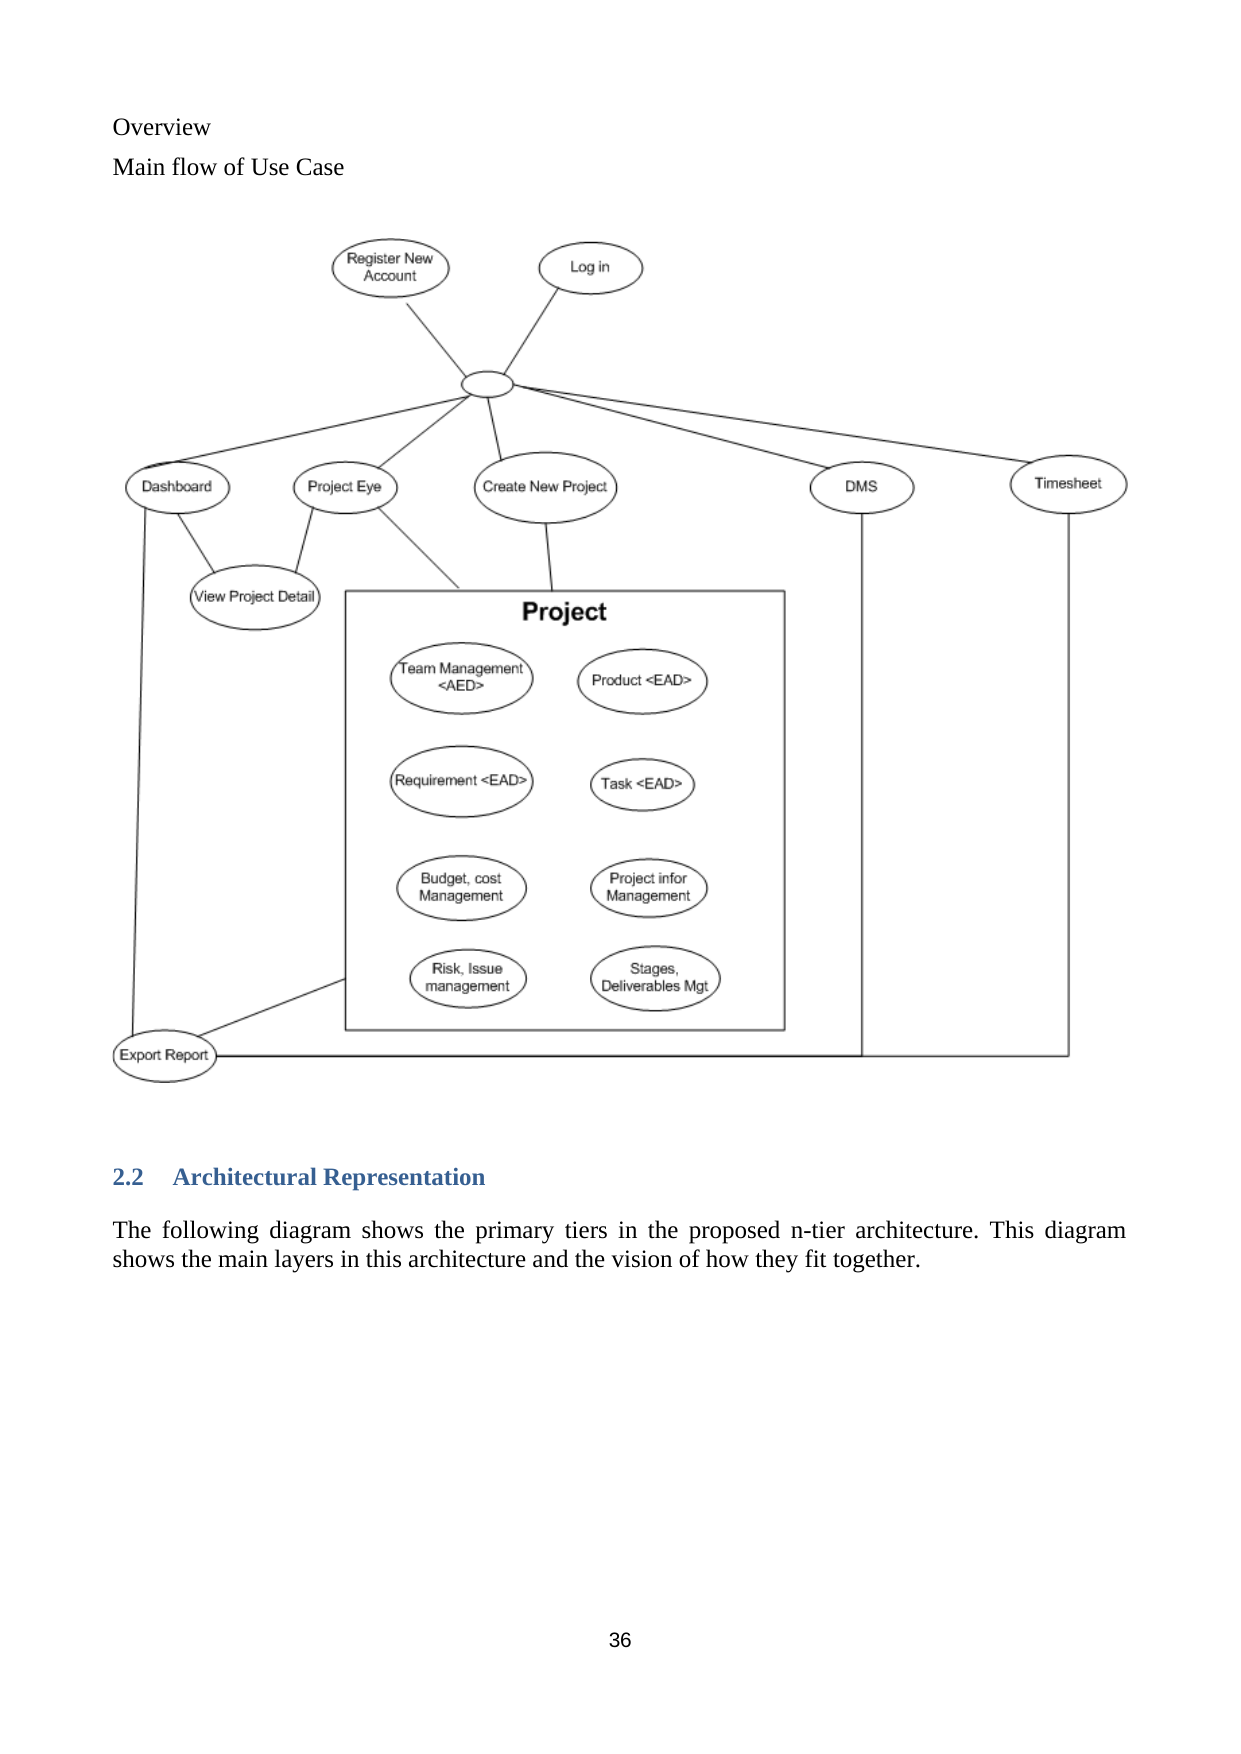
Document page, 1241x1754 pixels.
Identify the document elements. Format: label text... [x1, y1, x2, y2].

text Overview [112, 112, 1125, 136]
picture [112, 238, 1128, 1083]
text Main flow of Use Case [112, 152, 1128, 181]
text The following diagram shows the primary tiers in the proposed n-tier architecture. This diagram shows the main layers in this architecture and the vision of how they fit together. [112, 1216, 1128, 1273]
subtitle Architectural Representation [112, 1162, 1128, 1191]
